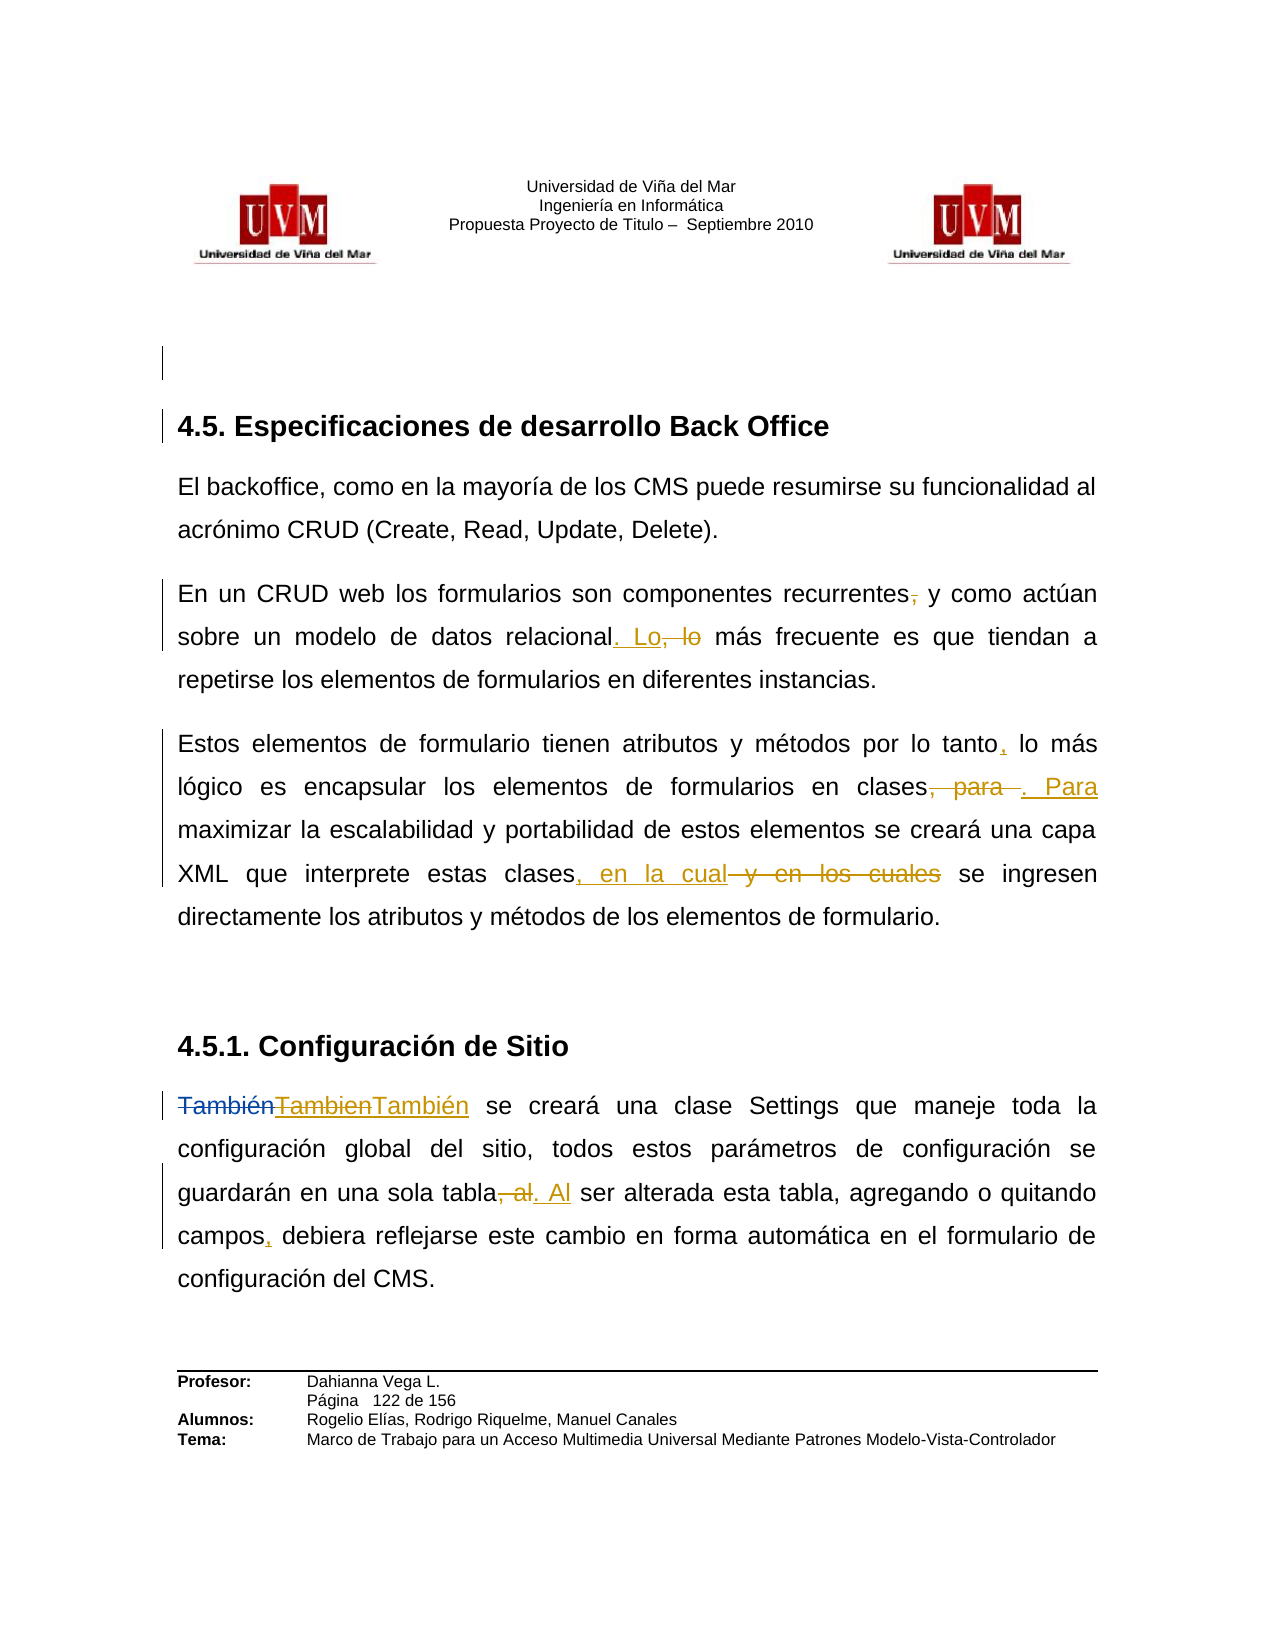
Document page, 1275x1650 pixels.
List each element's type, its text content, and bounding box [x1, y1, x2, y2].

picture [871, 176, 1084, 267]
text El backoffice, como en la mayoría de los CMS puede resumirse su funcionalidad al acrónimo CRUD (Create, Read, Update, Delete). [177, 472, 1098, 544]
text En un CRUD web los formularios son componentes recurrentes y como actúan sobre un modelo de datos relacional más frecuente es que tiendan a repetirse los elementos de formularios en diferentes instancias. [177, 579, 1098, 694]
picture [177, 176, 390, 267]
text se creará una clase Settings que maneje toda la configuración global del sitio, todos estos parámetros de configuración se guardarán en una sola tabla ser alterada esta tabla, agregando o quitando campos debiera reflejarse este cambio en forma automática en el formulario de configuración del CMS. [177, 1091, 1098, 1293]
subtitle 4.5. Especificaciones de desarrollo Back Office [177, 409, 1098, 443]
text Estos elementos de formulario tienen atributos y métodos por lo tanto lo más lógico es encapsular los elementos de formularios en clasesmaximizar la escalabilidad y portabilidad de estos elementos se creará una capa XML que interprete estas clases se ingresen directamente los atributos y métodos de los elementos de formulario. [177, 729, 1098, 931]
subtitle 4.5.1. Configuración de Sitio [177, 1028, 1098, 1062]
